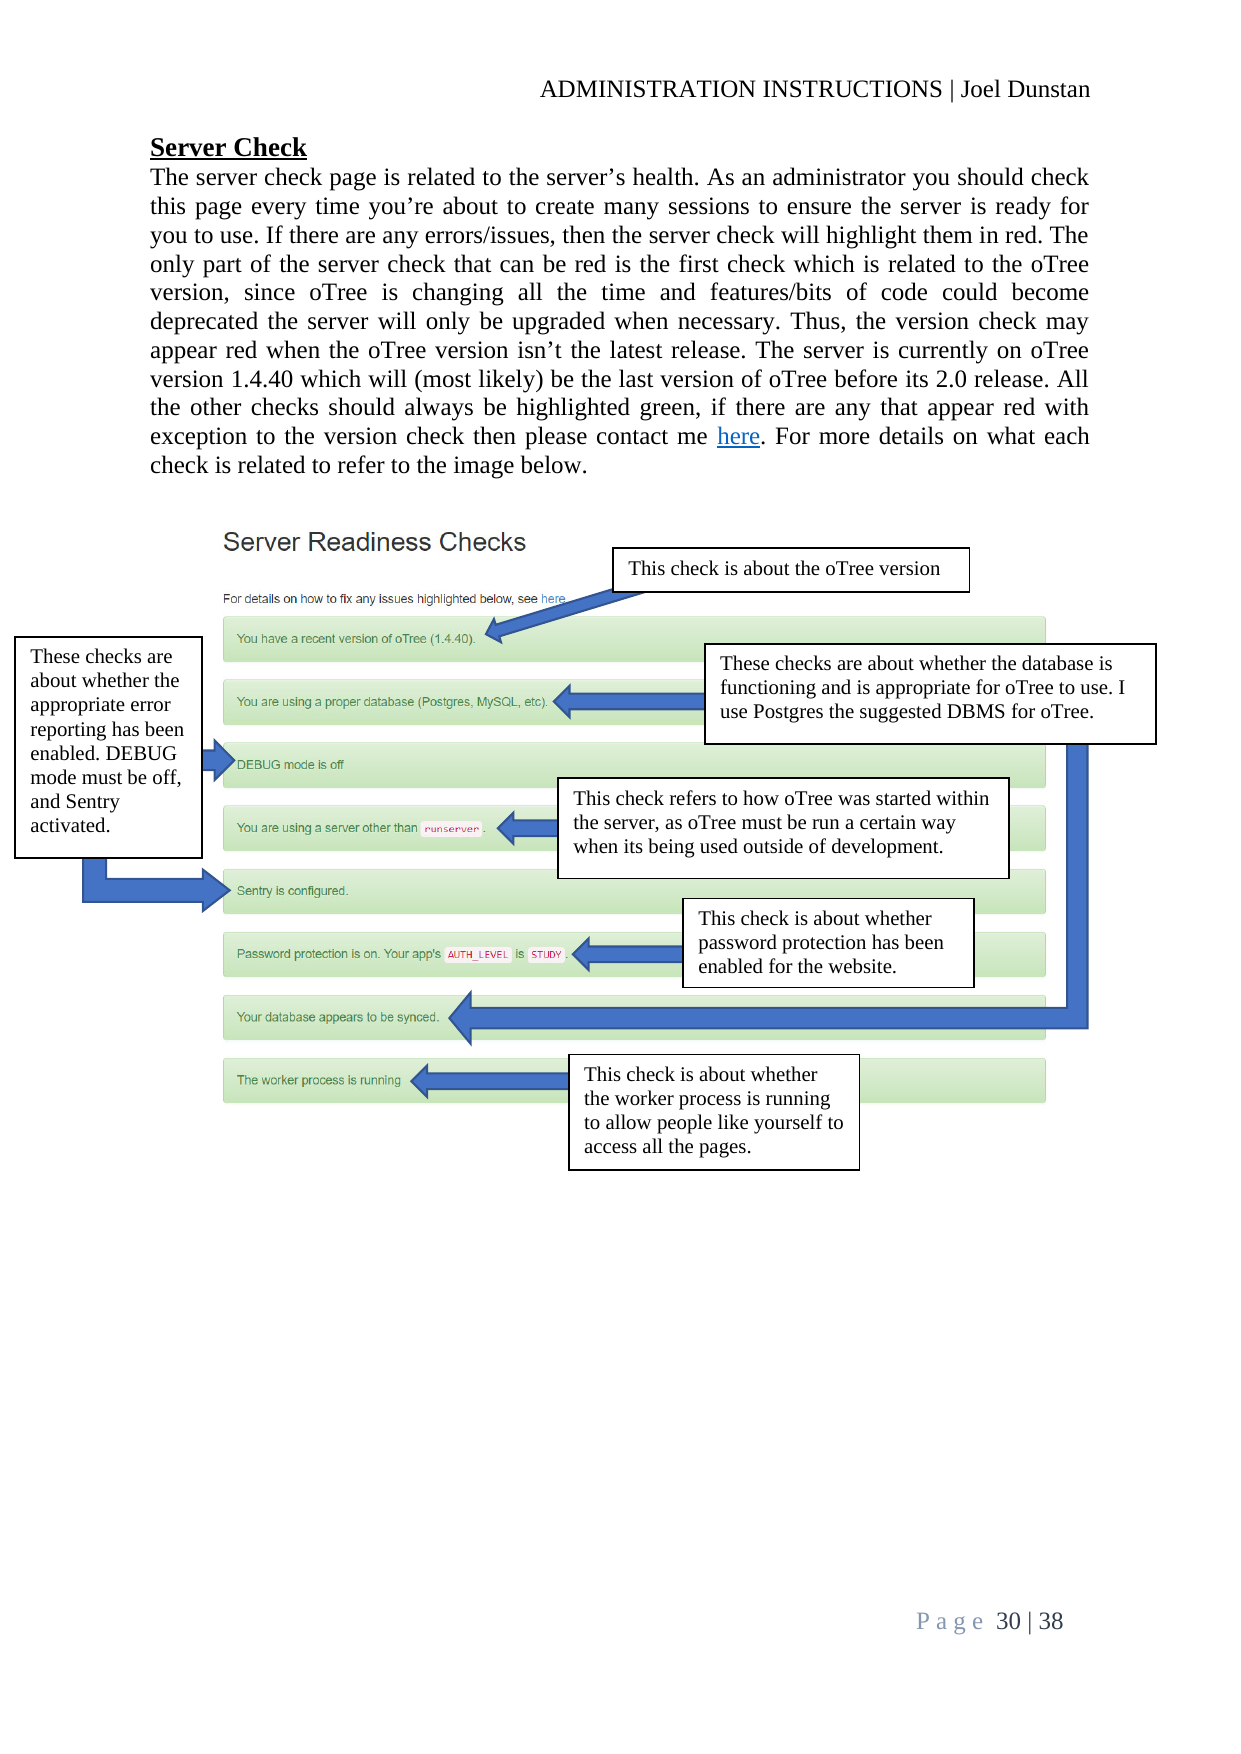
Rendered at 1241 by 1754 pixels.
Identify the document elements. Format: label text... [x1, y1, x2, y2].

text The server check page is related to the server’s health. As an administrator you should check this page every time you’re about to create many sessions to ensure the server is ready for you to use. If there are any errors/issues, then the server check will highlight them in red. The only part of the server check that can be red is the first check which is related to the oTree version, since oTree is changing all the time and features/bits of code could become deprecated the server will only be upgraded when necessary. Thus, the version check may appear red when the oTree version isn’t the latest release. The server is currently on oTree version 1.4.40 which will (most likely) be the last version of oTree before its 2.0 release. All the other checks should always be highlighted green, if there are any that appear red with exception to the version check then please contact me here. For more details on what each check is related to refer to the image below. [150, 162, 1090, 479]
subtitle Server Check [150, 131, 1090, 162]
picture [150, 495, 1091, 1131]
